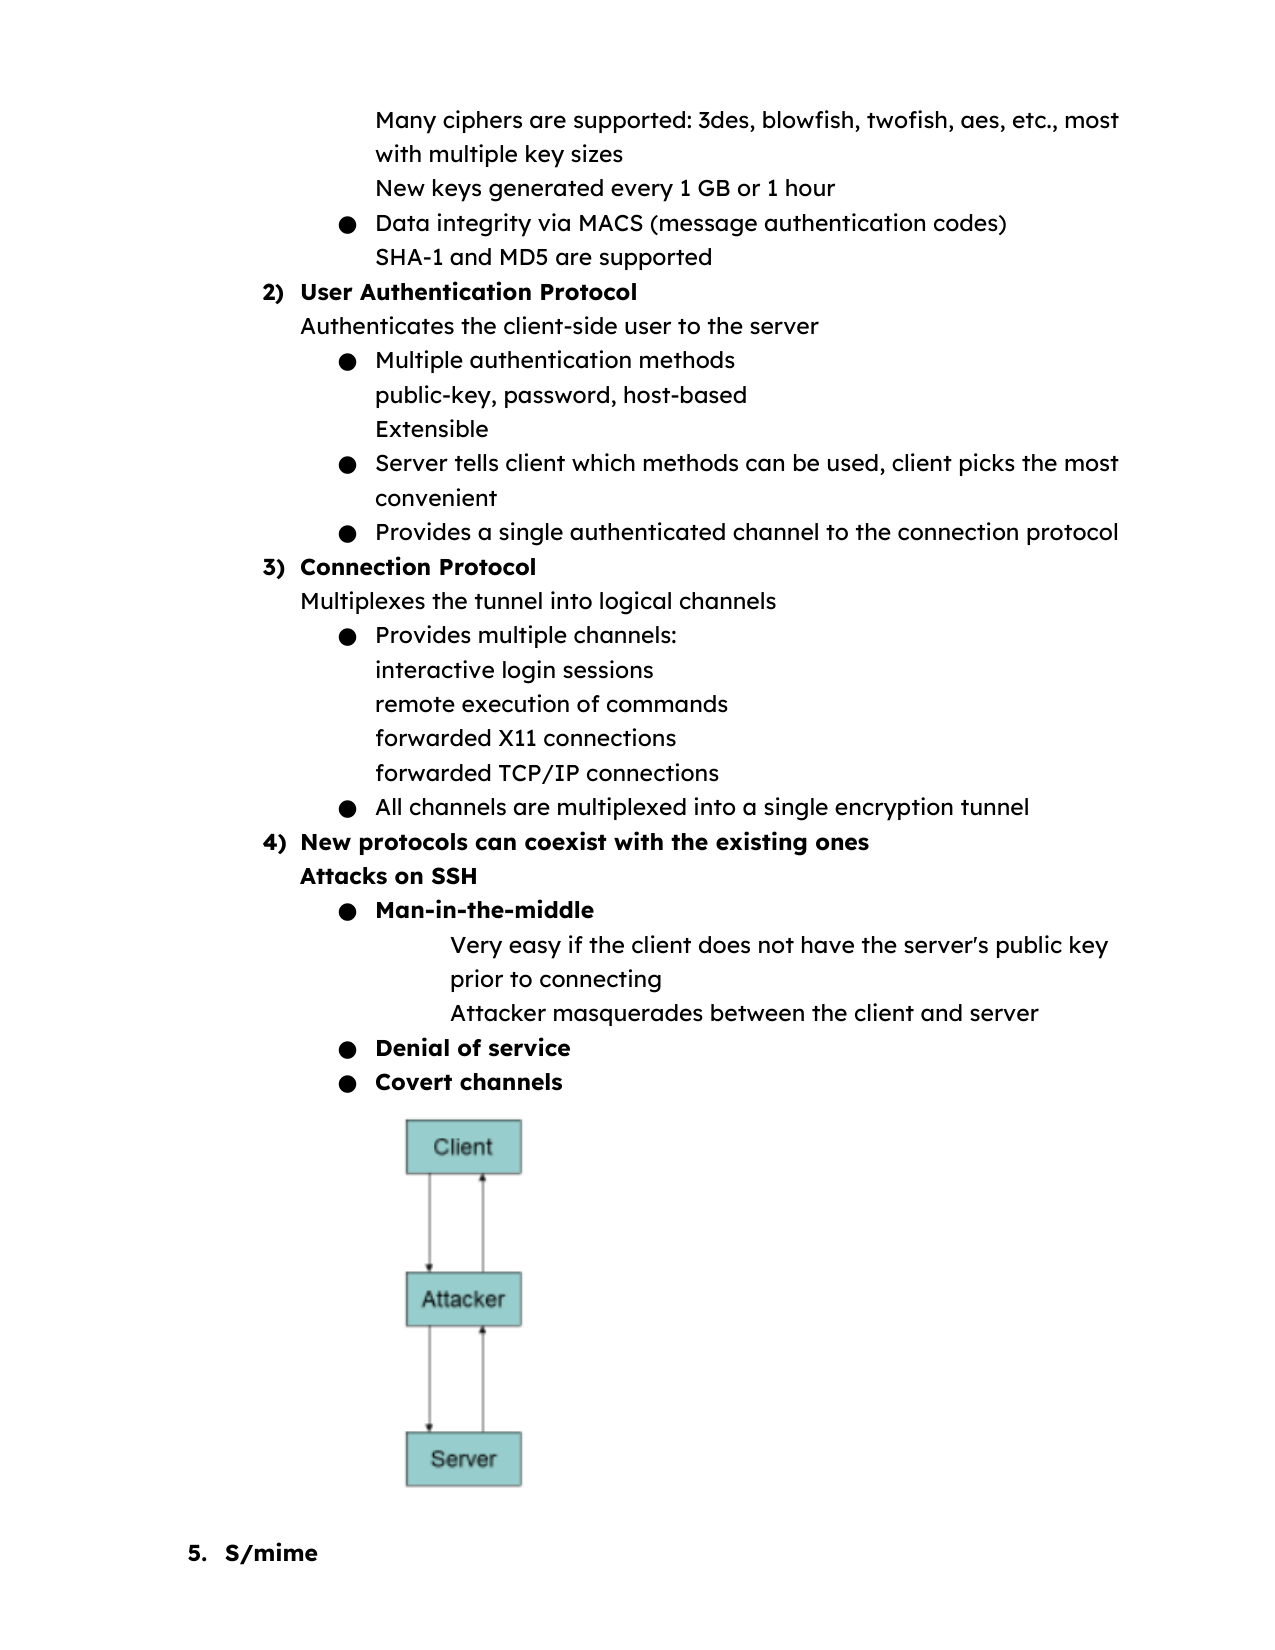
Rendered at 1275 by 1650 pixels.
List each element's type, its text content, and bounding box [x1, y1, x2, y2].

picture [375, 1102, 549, 1499]
text forwarded X11 connections [300, 724, 1125, 753]
text interactive login sessions [375, 655, 1125, 684]
text forwarded TCP/IP connections [300, 758, 1125, 787]
list All channels are multiplexed into a single encryption tunnel [337, 793, 1125, 821]
text Very easy if the client does not have the server's public key prior to connecting [450, 930, 1125, 993]
text Attacker masquerades between the client and server [375, 999, 1125, 1028]
text Multiplexes the tunnel into logical channels [300, 586, 1125, 615]
text Authenticates the client-side user to the server [300, 311, 1125, 340]
text Many ciphers are supported: 3des, blowfish, twofish, aes, etc., most with multiple key sizes [375, 105, 1125, 168]
list Covert channels [337, 1068, 1125, 1096]
list Denial of service [337, 1033, 1125, 1062]
list Multiple authentication methods [337, 346, 1125, 374]
list New protocols can coexist with the existing ones [262, 827, 1125, 856]
list User Authentication Protocol [262, 277, 1125, 306]
list S/mime [187, 1538, 1125, 1567]
text Extensible [300, 414, 1125, 443]
list Data integrity via MACS (message authentication codes) [337, 208, 1125, 237]
list Server tells client which methods can be used, client picks the most convenient [337, 449, 1125, 512]
list Connection Protocol [262, 552, 1125, 581]
text SHA-1 and MD5 are supported [300, 243, 1125, 271]
list Man-in-the-middle [337, 896, 1125, 924]
text remote execution of commands [300, 689, 1125, 718]
list Provides multiple channels: [337, 621, 1125, 649]
text public-key, password, host-based [300, 380, 1125, 409]
text Attacks on SSH [300, 861, 1125, 890]
text New keys generated every 1 GB or 1 hour [300, 174, 1125, 203]
list Provides a single authenticated channel to the connection protocol [337, 518, 1125, 546]
